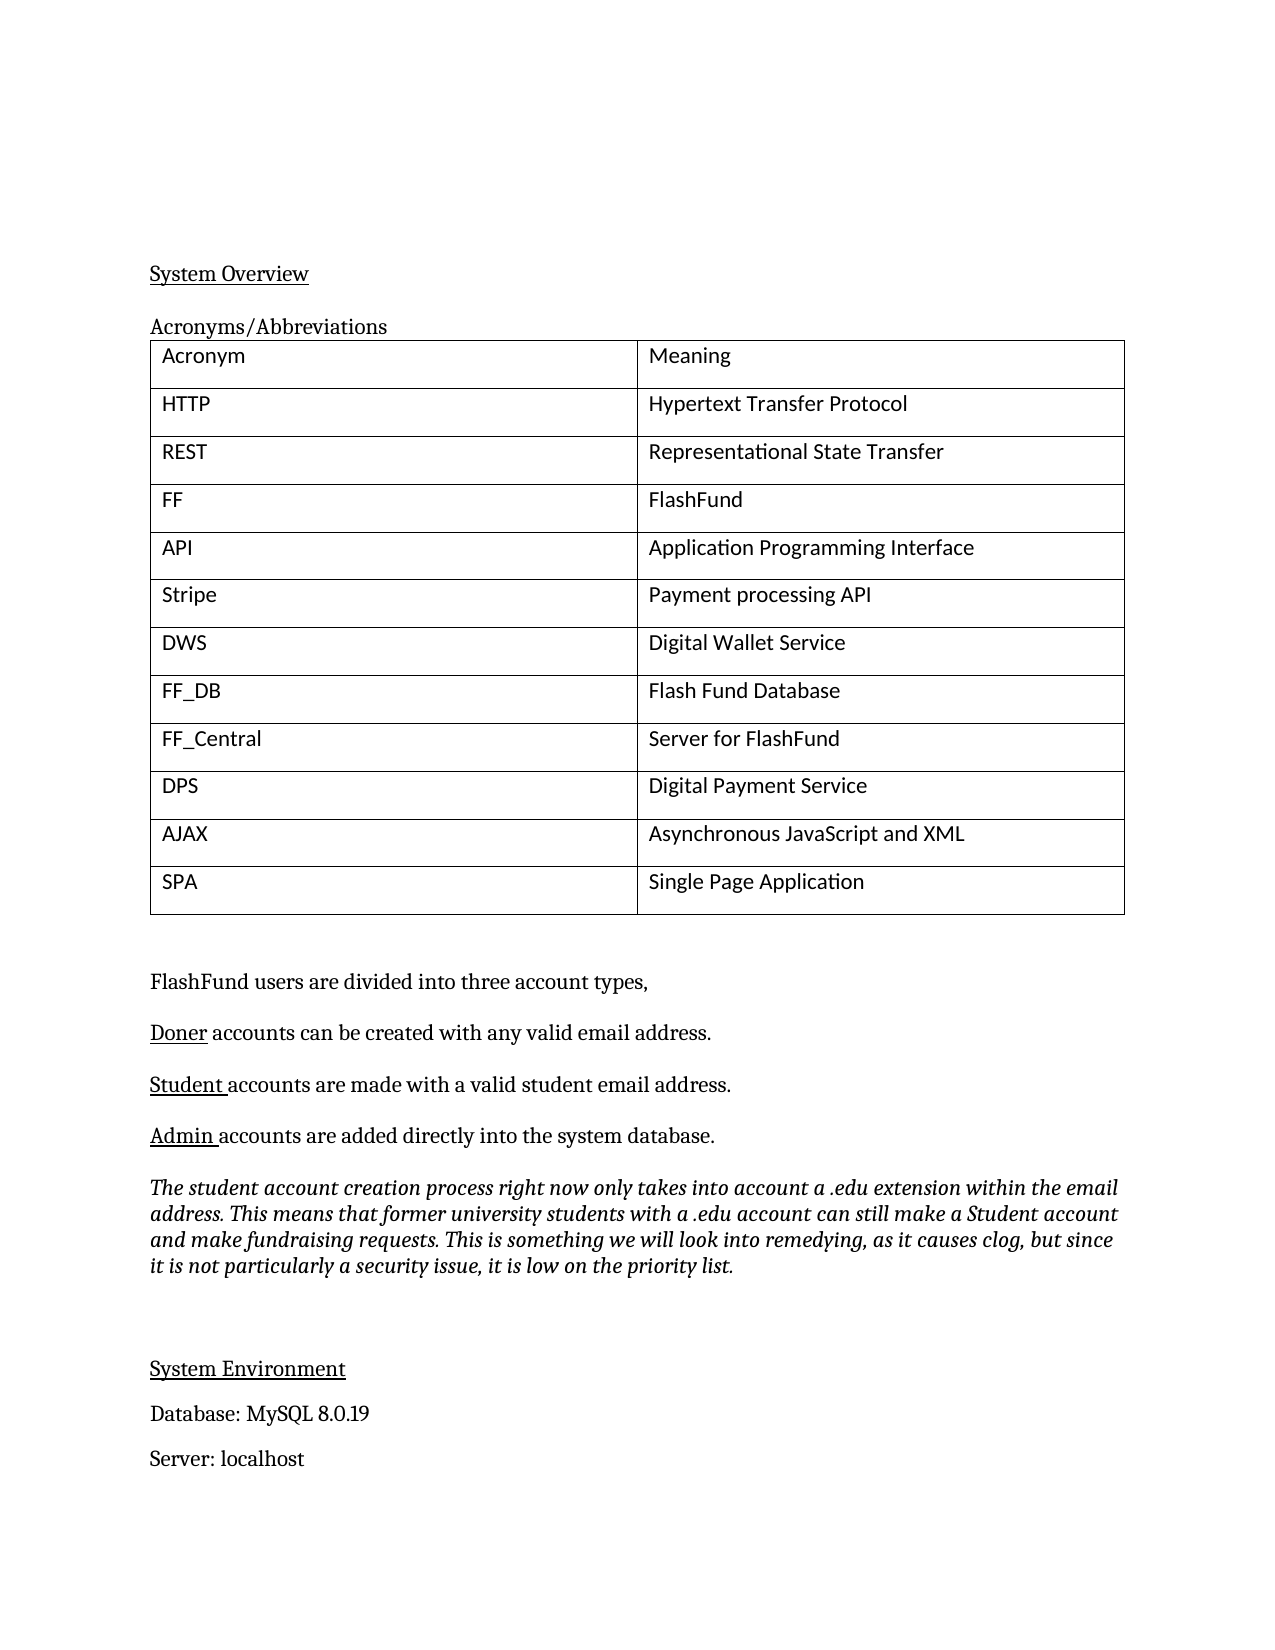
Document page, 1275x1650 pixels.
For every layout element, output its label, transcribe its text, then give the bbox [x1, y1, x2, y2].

table_cell AJAX [151, 820, 637, 866]
text Admin accounts are added directly into the system database. [150, 1123, 1125, 1149]
table_header Acronym [151, 341, 637, 388]
text Server: localhost [150, 1446, 1125, 1473]
table_cell Asynchronous JavaScript and XML [638, 820, 1124, 866]
table_cell FF_DB [151, 676, 637, 723]
table_cell Hypertext Transfer Protocol [638, 389, 1124, 436]
table_cell Digital Wallet Service [638, 628, 1124, 675]
text The student account creation process right now only takes into account a .edu extension within the email address. This means that former university students with a .edu account can still make a Student account and make fundraising requests. This is something we will look into remedying, as it causes clog, but since it is not particularly a security issue, it is low on the priority list. [150, 1174, 1125, 1280]
table_cell DPS [151, 772, 637, 818]
table_cell API [151, 533, 637, 579]
table_cell FF_Central [151, 724, 637, 771]
table_cell Flash Fund Database [638, 676, 1124, 723]
table_cell FF [151, 485, 637, 532]
table_cell HTTP [151, 389, 637, 436]
text Doner accounts can be created with any valid email address. [150, 1020, 1125, 1047]
text System Environment [150, 1356, 1125, 1382]
text Student accounts are made with a valid student email address. [150, 1072, 1125, 1098]
table_cell SPA [151, 867, 637, 914]
table_cell Digital Payment Service [638, 772, 1124, 818]
text System Overview [150, 261, 1125, 288]
text Database: MySQL 8.0.19 [150, 1401, 1125, 1427]
table_cell Payment processing API [638, 580, 1124, 627]
table_cell Single Page Application [638, 867, 1124, 914]
table_cell DWS [151, 628, 637, 675]
table_cell Stripe [151, 580, 637, 627]
table_header Meaning [638, 341, 1124, 388]
text FlashFund users are divided into three account types, [150, 969, 1125, 995]
table_cell Server for FlashFund [638, 724, 1124, 771]
text Acronyms/Abbreviations [150, 314, 1125, 340]
table_cell REST [151, 437, 637, 484]
table_cell Application Programming Interface [638, 533, 1124, 579]
table_cell FlashFund [638, 485, 1124, 532]
table_cell Representational State Transfer [638, 437, 1124, 484]
